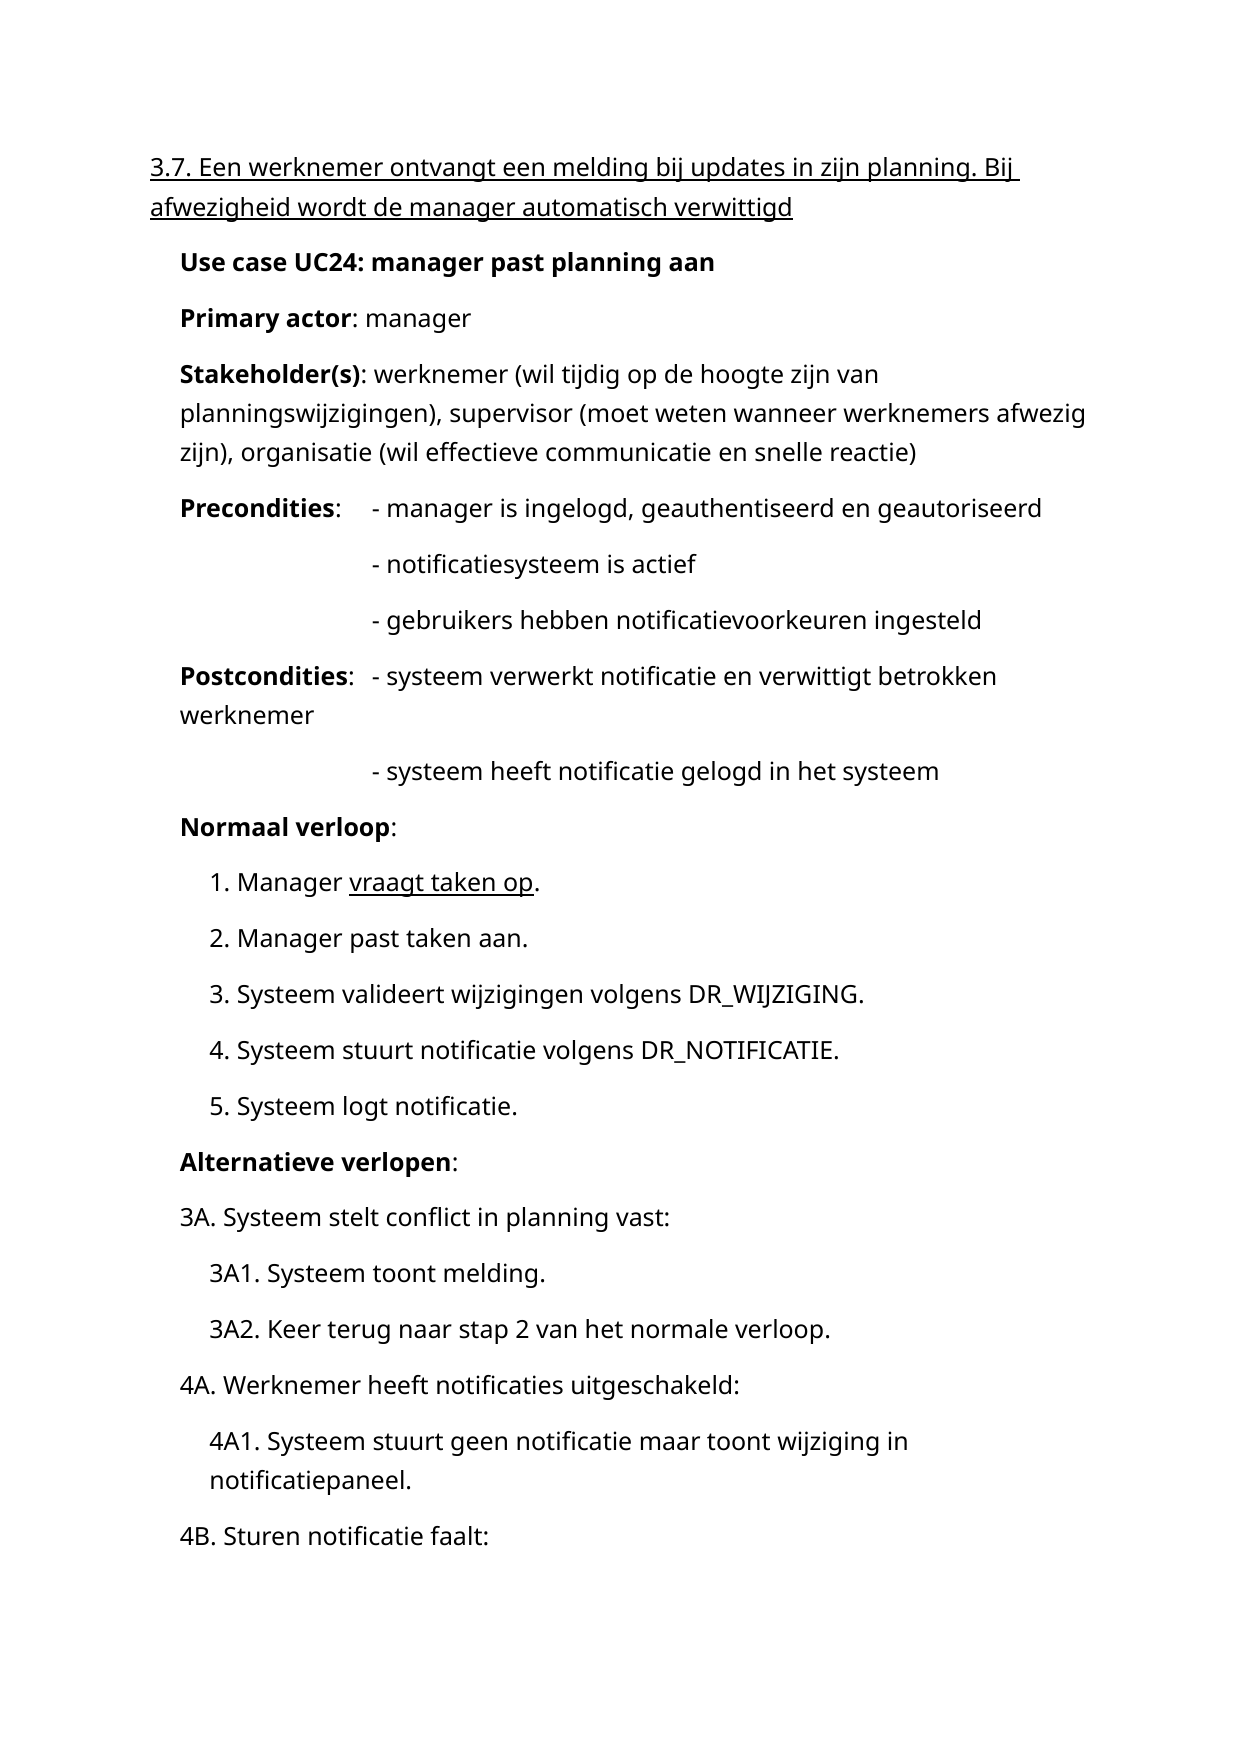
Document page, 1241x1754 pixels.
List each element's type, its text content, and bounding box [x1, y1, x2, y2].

text - systeem heeft notificatie gelogd in het systeem [179, 753, 1090, 787]
text Primary actor: manager [179, 301, 1090, 335]
text 3. Systeem valideert wijzigingen volgens DR_WIJZIGING. [209, 977, 1090, 1011]
text 3A2. Keer terug naar stap 2 van het normale verloop. [209, 1312, 1090, 1346]
text 1. Manager vraagt taken op. [209, 865, 1090, 899]
text Normaal verloop: [179, 809, 1090, 843]
text 5. Systeem logt notificatie. [209, 1088, 1090, 1122]
text Precondities: - manager is ingelogd, geauthentiseerd en geautoriseerd [179, 491, 1090, 525]
text 4B. Sturen notificatie faalt: [179, 1518, 1090, 1552]
text Stakeholder(s): werknemer (wil tijdig op de hoogte zijn van planningswijzigingen), supervisor (moet weten wanneer werknemers afwezig zijn), organisatie (wil effectieve communicatie en snelle reactie) [179, 357, 1090, 469]
text Use case UC24: manager past planning aan [179, 245, 1090, 279]
text 3.7. Een werknemer ontvangt een melding bij updates in zijn planning. Bij afwezigheid wordt de manager automatisch verwittigd [150, 150, 1090, 223]
text - gebruikers hebben notificatievoorkeuren ingesteld [179, 602, 1090, 637]
text 4. Systeem stuurt notificatie volgens DR_NOTIFICATIE. [209, 1032, 1090, 1067]
text 4A1. Systeem stuurt geen notificatie maar toont wijziging in notificatiepaneel. [209, 1423, 1090, 1497]
text Postcondities: - systeem verwerkt notificatie en verwittigt betrokken werknemer [179, 658, 1090, 732]
text 4A. Werknemer heeft notificaties uitgeschakeld: [179, 1367, 1090, 1402]
text 3A1. Systeem toont melding. [209, 1256, 1090, 1290]
text 2. Manager past taken aan. [209, 921, 1090, 955]
text - notificatiesysteem is actief [179, 547, 1090, 581]
text 3A. Systeem stelt conflict in planning vast: [179, 1200, 1090, 1234]
text Alternatieve verlopen: [179, 1144, 1090, 1178]
